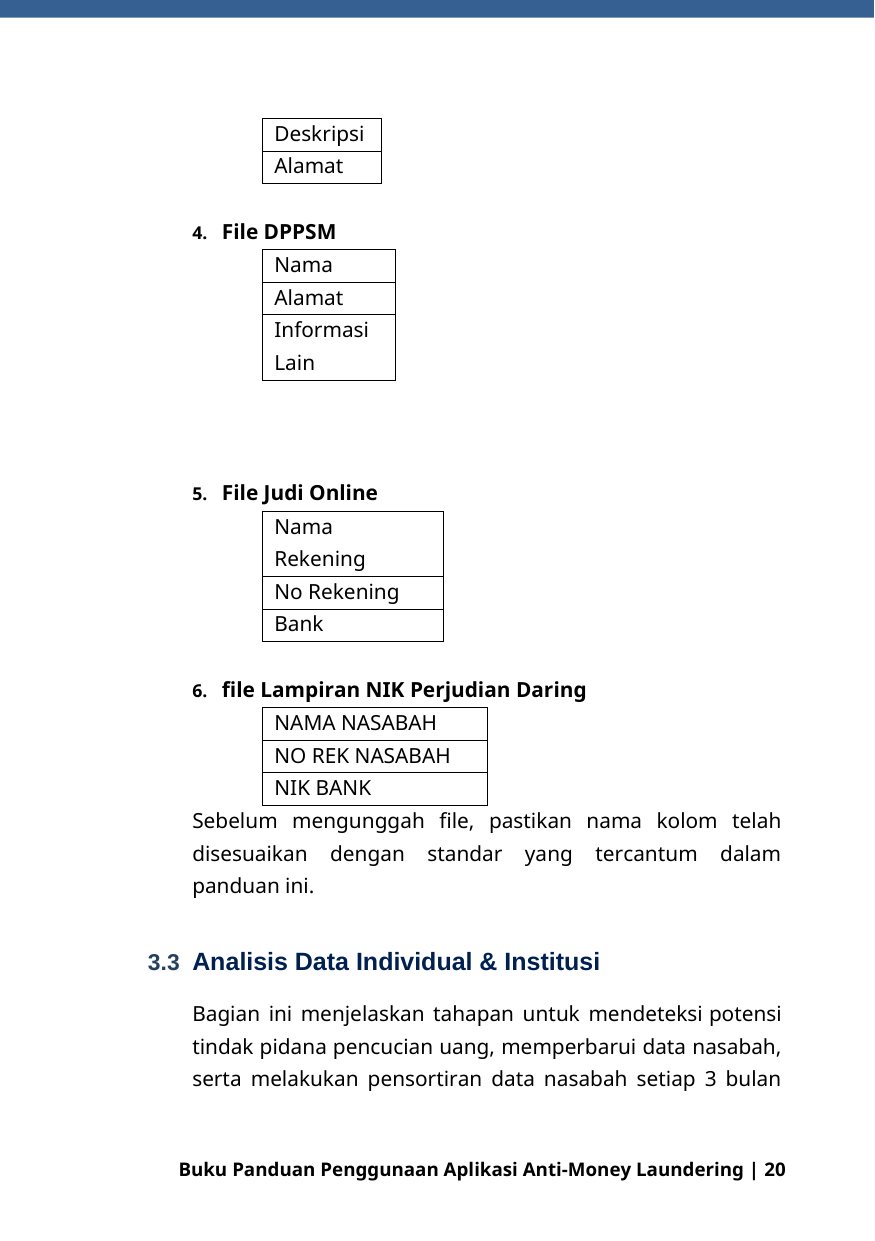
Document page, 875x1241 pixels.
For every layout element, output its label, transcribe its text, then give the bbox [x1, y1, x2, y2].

list File DPPSM [192, 217, 782, 245]
list file Lampiran NIK Perjudian Daring [192, 675, 782, 703]
list Analisis Data Individual & Institusi [148, 947, 782, 976]
table_cell Alamat [263, 152, 381, 183]
table_cell Alamat [263, 283, 395, 314]
list File Judi Online [192, 478, 782, 507]
table_cell NO REK NASABAH [263, 741, 487, 772]
table_cell No Rekening [263, 577, 443, 608]
table_cell Bank [263, 610, 443, 641]
table_header Nama Rekening [263, 512, 443, 576]
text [192, 999, 782, 1093]
table_header NAMA NASABAH [263, 708, 487, 740]
text Sebelum mengunggah file, pastikan nama kolom telah disesuaikan dengan standar yang tercantum dalam panduan ini. [192, 806, 782, 900]
table_cell NIK BANK [263, 773, 487, 805]
table_cell Deskripsi [263, 119, 381, 151]
table_header Nama [263, 250, 395, 282]
table_cell Informasi Lain [263, 315, 395, 379]
